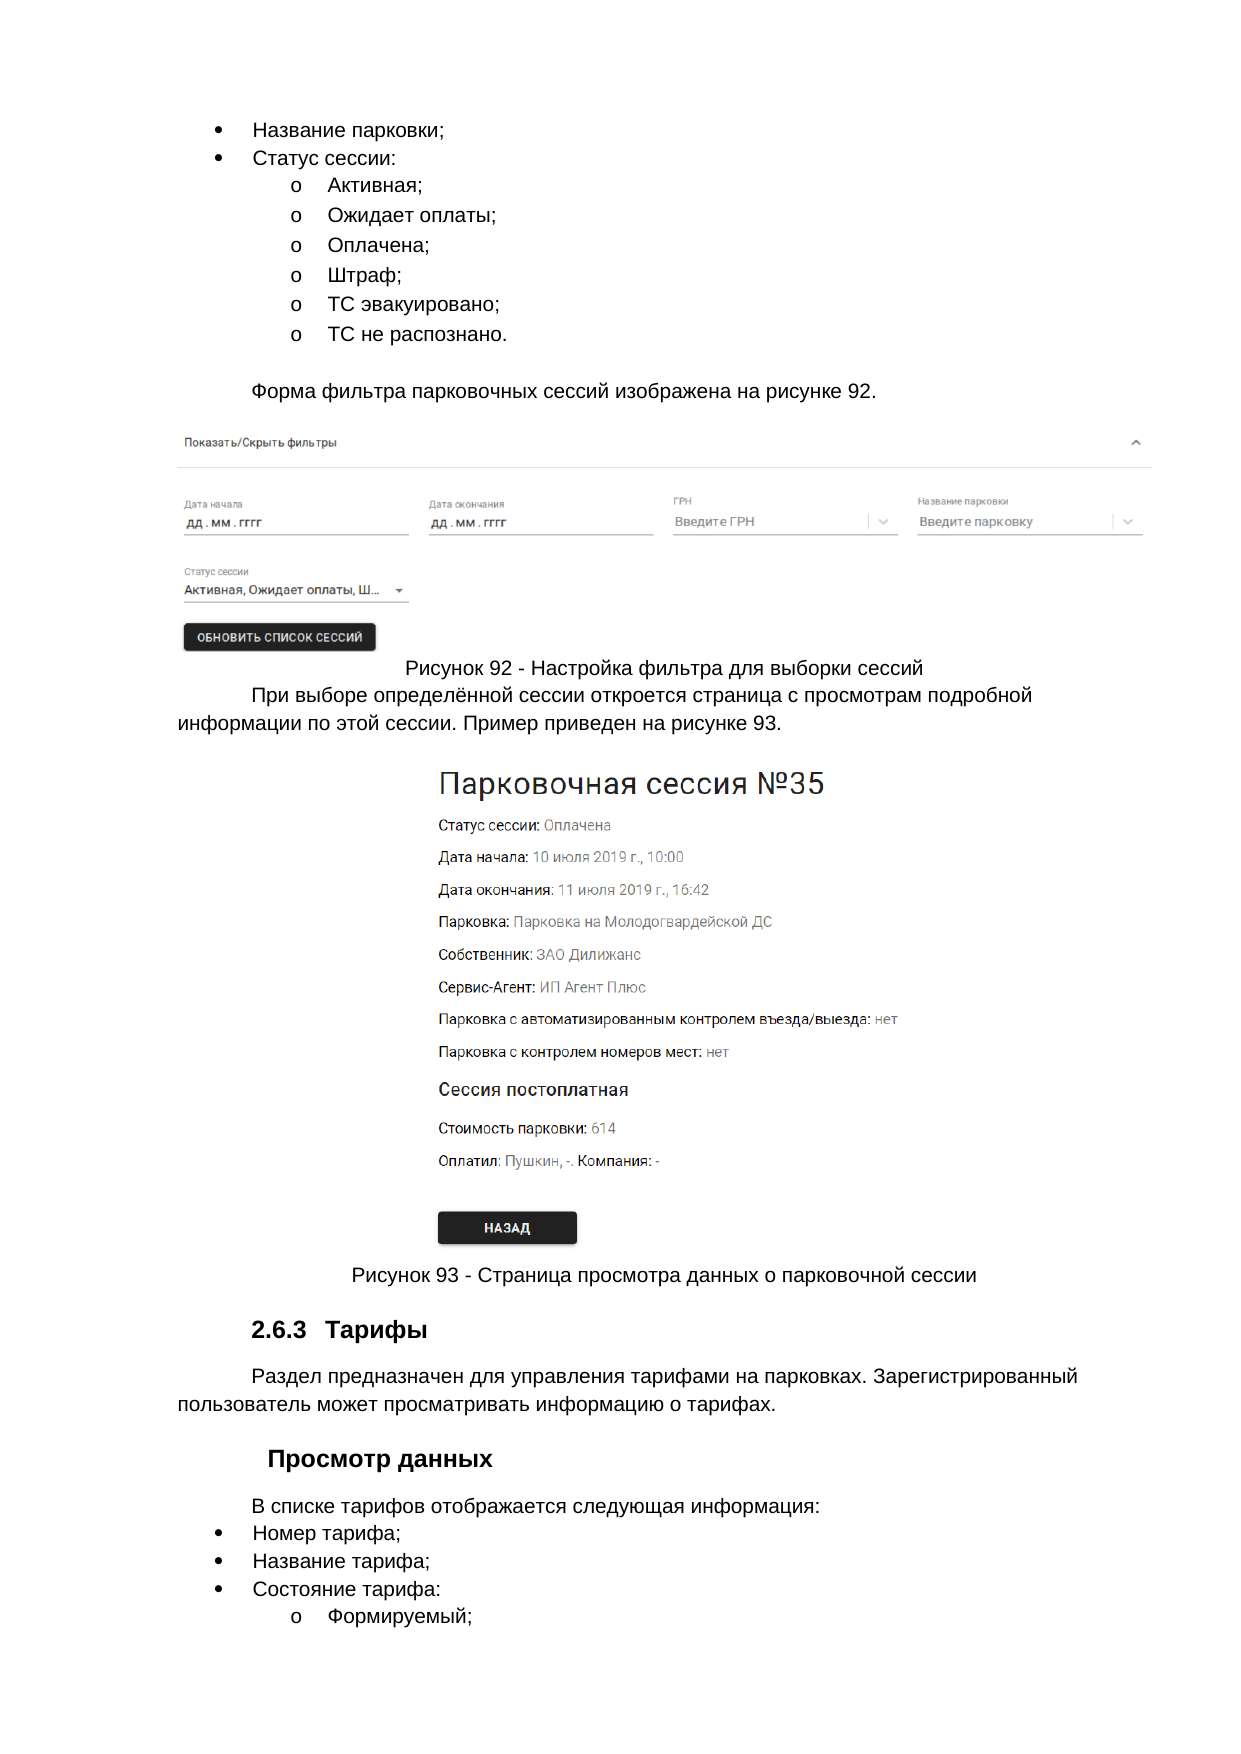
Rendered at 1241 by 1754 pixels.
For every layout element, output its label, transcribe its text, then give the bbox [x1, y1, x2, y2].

list Оплачена; [290, 233, 1152, 258]
text Рисунок 92 - Настройка фильтра для выборки сессий [177, 655, 1152, 679]
subtitle Просмотр данных [267, 1444, 1152, 1473]
text Рисунок 93 - Страница просмотра данных о парковочной сессии [177, 1262, 1152, 1286]
picture [177, 431, 1152, 652]
list Название тарифа; [215, 1549, 1152, 1573]
list Формируемый; [290, 1604, 1152, 1630]
list Название парковки; [215, 118, 1152, 142]
picture [411, 762, 918, 1259]
list Статус сессии: [215, 146, 1152, 170]
list Раздел предназначен для управления тарифами на парковках. Зарегистрированный пользователь может просматривать информацию о тарифах. [177, 1364, 1152, 1416]
list При выборе определённой сессии откроется страница с просмотрам подробной информации по этой сессии. Пример приведен на рисунке 93. [177, 683, 1152, 734]
list ТС не распознано. [290, 322, 1152, 348]
list В списке тарифов отображается следующая информация: [177, 1494, 1152, 1518]
list Форма фильтра парковочных сессий изображена на рисунке 92. [177, 379, 1152, 403]
list Состояние тарифа: [215, 1576, 1152, 1601]
list ТС эвакуировано; [290, 292, 1152, 318]
list Штраф; [290, 262, 1152, 288]
list Номер тарифа; [215, 1521, 1152, 1545]
subtitle Тарифы [251, 1315, 1152, 1344]
list Ожидает оплаты; [290, 203, 1152, 229]
list Активная; [290, 173, 1152, 199]
